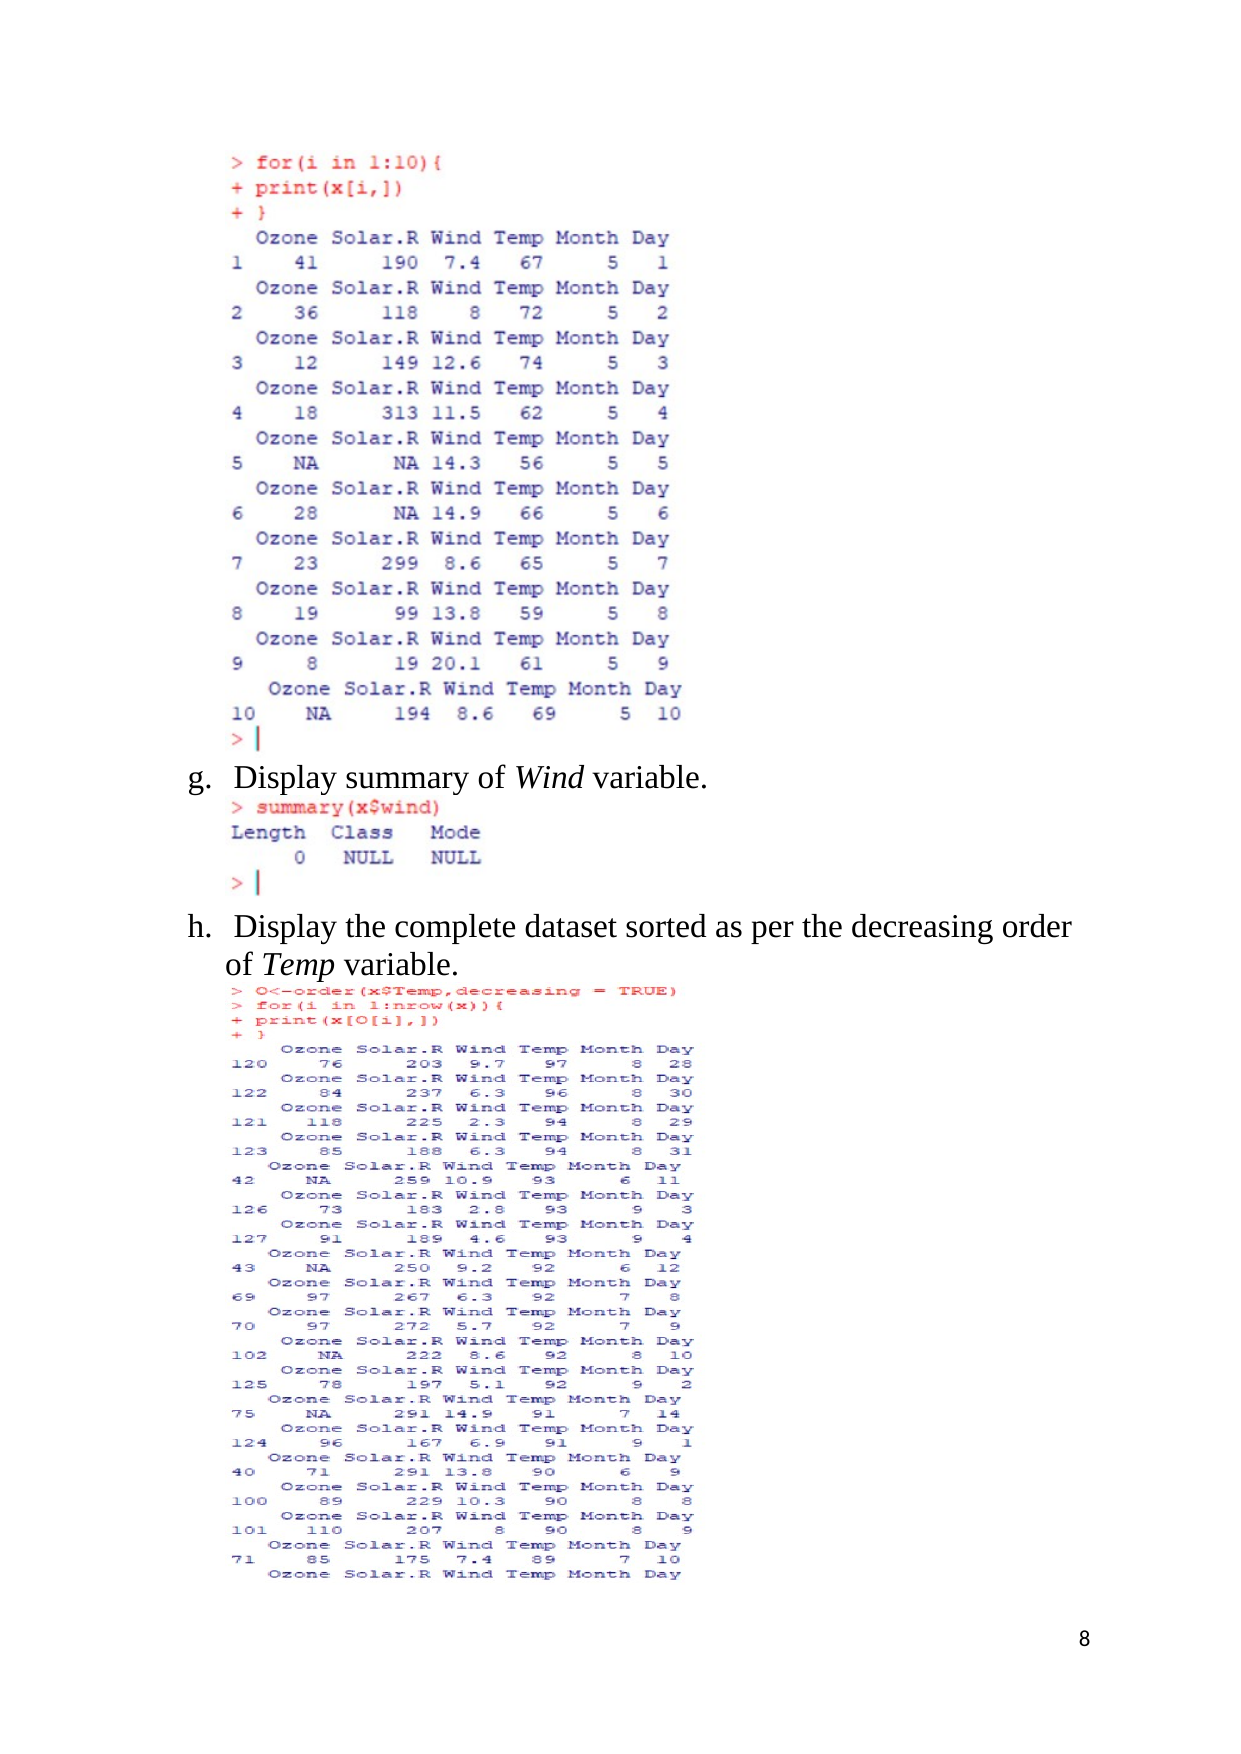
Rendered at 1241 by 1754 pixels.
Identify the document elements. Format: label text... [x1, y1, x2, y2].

picture [225, 150, 732, 758]
list Display summary of Wind variable. [187, 757, 1090, 796]
picture [225, 795, 538, 906]
list Display the complete dataset sorted as per the decreasing order of Temp variable. [187, 906, 1090, 982]
picture [225, 982, 803, 1585]
